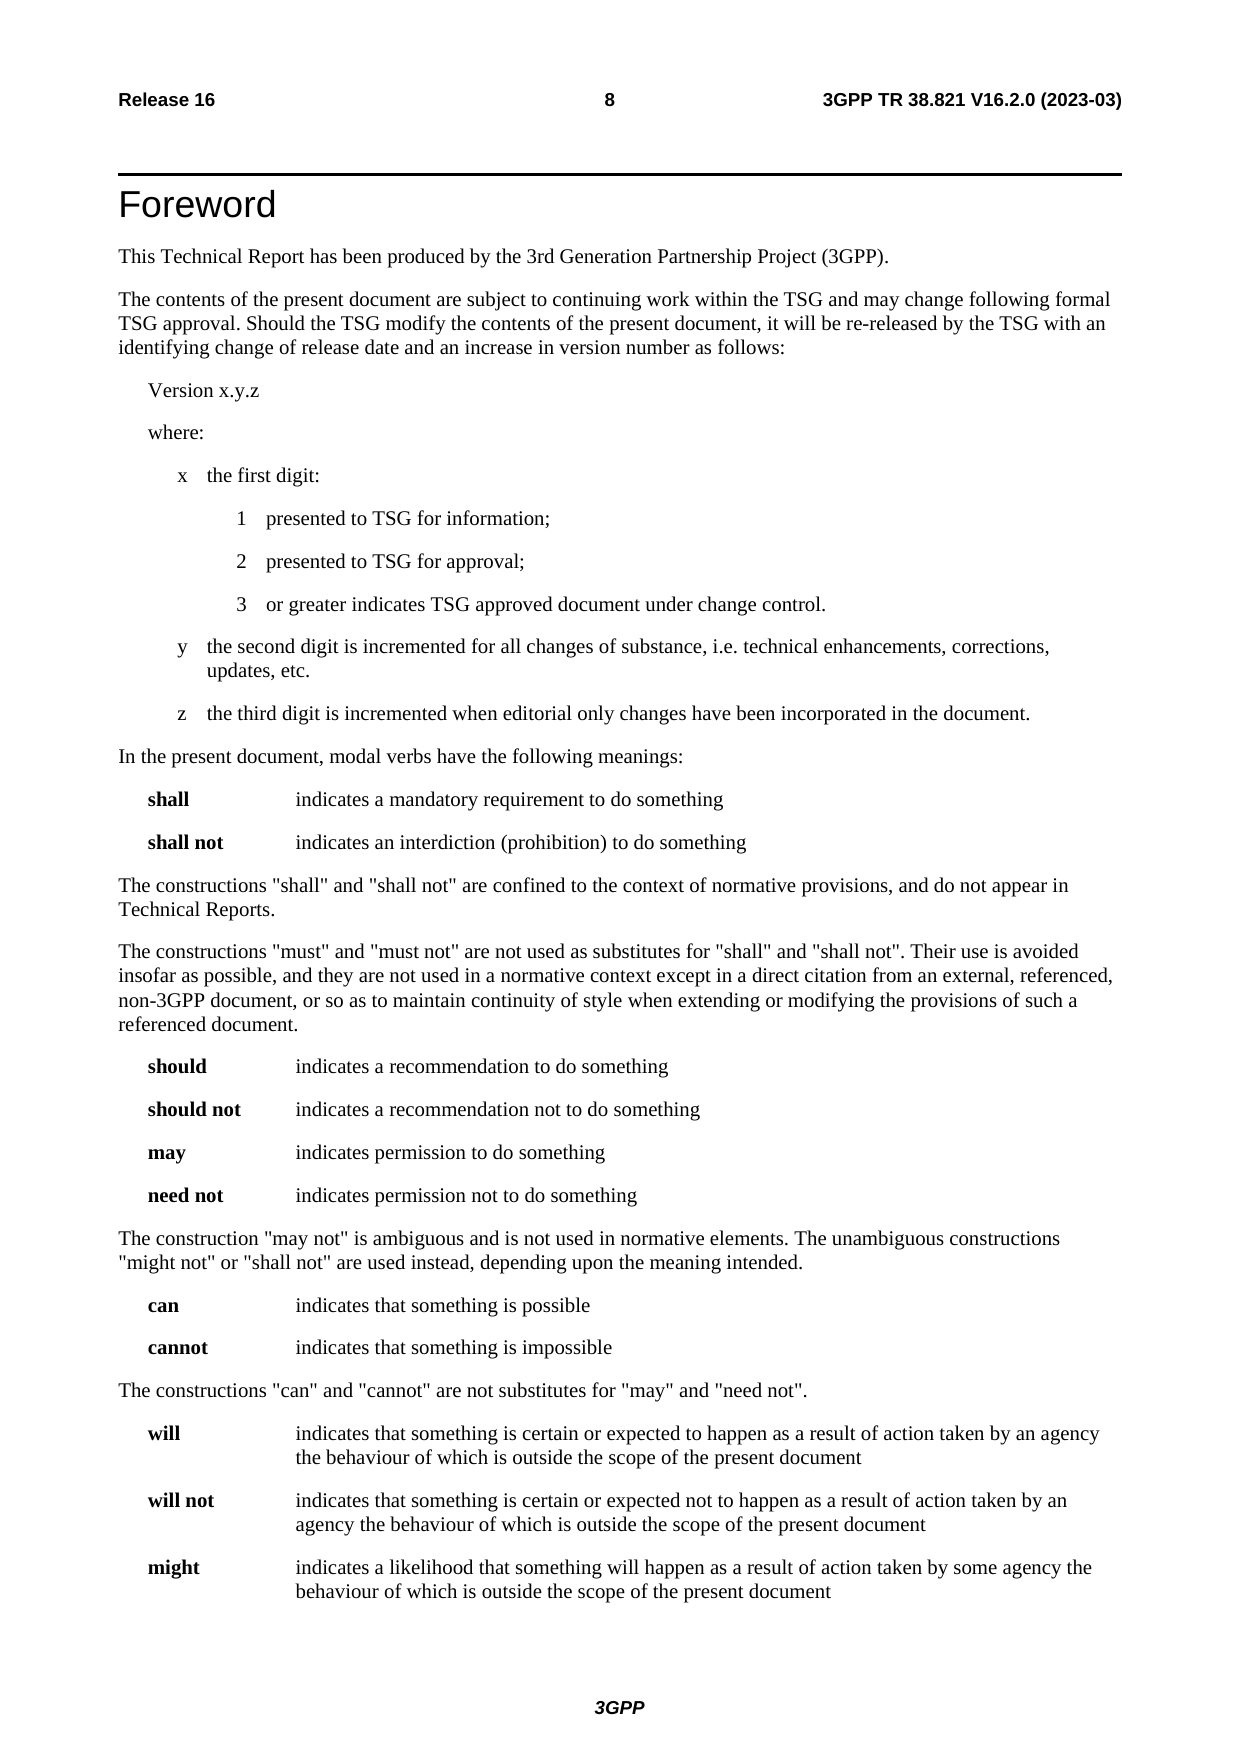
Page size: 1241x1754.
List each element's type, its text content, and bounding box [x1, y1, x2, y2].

text The constructions "shall" and "shall not" are confined to the context of normative provisions, and do not appear in Technical Reports. [118, 872, 1122, 921]
text z the third digit is incremented when editorial only changes have been incorporated in the document. [177, 701, 1122, 725]
text 1 presented to TSG for information; [236, 506, 1122, 530]
text x the first digit: [177, 463, 1122, 487]
text where: [148, 420, 1122, 444]
text The contents of the present document are subject to continuing work within the TSG and may change following formal TSG approval. Should the TSG modify the contents of the present document, it will be re-released by the TSG with an identifying change of release date and an increase in version number as follows: [118, 287, 1122, 359]
subtitle Foreword [118, 176, 1122, 225]
text should not indicates a recommendation not to do something [148, 1097, 1122, 1121]
text 3 or greater indicates TSG approved document under change control. [236, 592, 1122, 616]
text will indicates that something is certain or expected to happen as a result of action taken by an agency the behaviour of which is outside the scope of the present document [148, 1421, 1122, 1469]
text cannot indicates that something is impossible [148, 1335, 1122, 1359]
text This Technical Report has been produced by the 3rd Generation Partnership Project (3GPP). [118, 244, 1122, 268]
text The constructions "must" and "must not" are not used as substitutes for "shall" and "shall not". Their use is avoided insofar as possible, and they are not used in a normative context except in a direct citation from an external, referenced, non-3GPP document, or so as to maintain continuity of style when extending or modifying the provisions of such a referenced document. [118, 939, 1122, 1036]
text shall not indicates an interdiction (prohibition) to do something [148, 830, 1122, 854]
text In the present document, modal verbs have the following meanings: [118, 744, 1122, 768]
text 2 presented to TSG for approval; [236, 549, 1122, 573]
text need not indicates permission not to do something [148, 1183, 1122, 1207]
text The constructions "can" and "cannot" are not substitutes for "may" and "need not". [118, 1378, 1122, 1402]
text may indicates permission to do something [148, 1140, 1122, 1164]
text might indicates a likelihood that something will happen as a result of action taken by some agency the behaviour of which is outside the scope of the present document [148, 1555, 1122, 1603]
text y the second digit is incremented for all changes of substance, i.e. technical enhancements, corrections, updates, etc. [177, 634, 1122, 682]
text Version x.y.z [148, 377, 1122, 402]
text The construction "may not" is ambiguous and is not used in normative elements. The unambiguous constructions "might not" or "shall not" are used instead, depending upon the meaning intended. [118, 1226, 1122, 1274]
text shall indicates a mandatory requirement to do something [148, 787, 1122, 811]
text should indicates a recommendation to do something [148, 1054, 1122, 1078]
text can indicates that something is possible [148, 1292, 1122, 1317]
text will not indicates that something is certain or expected not to happen as a result of action taken by an agency the behaviour of which is outside the scope of the present document [148, 1488, 1122, 1536]
